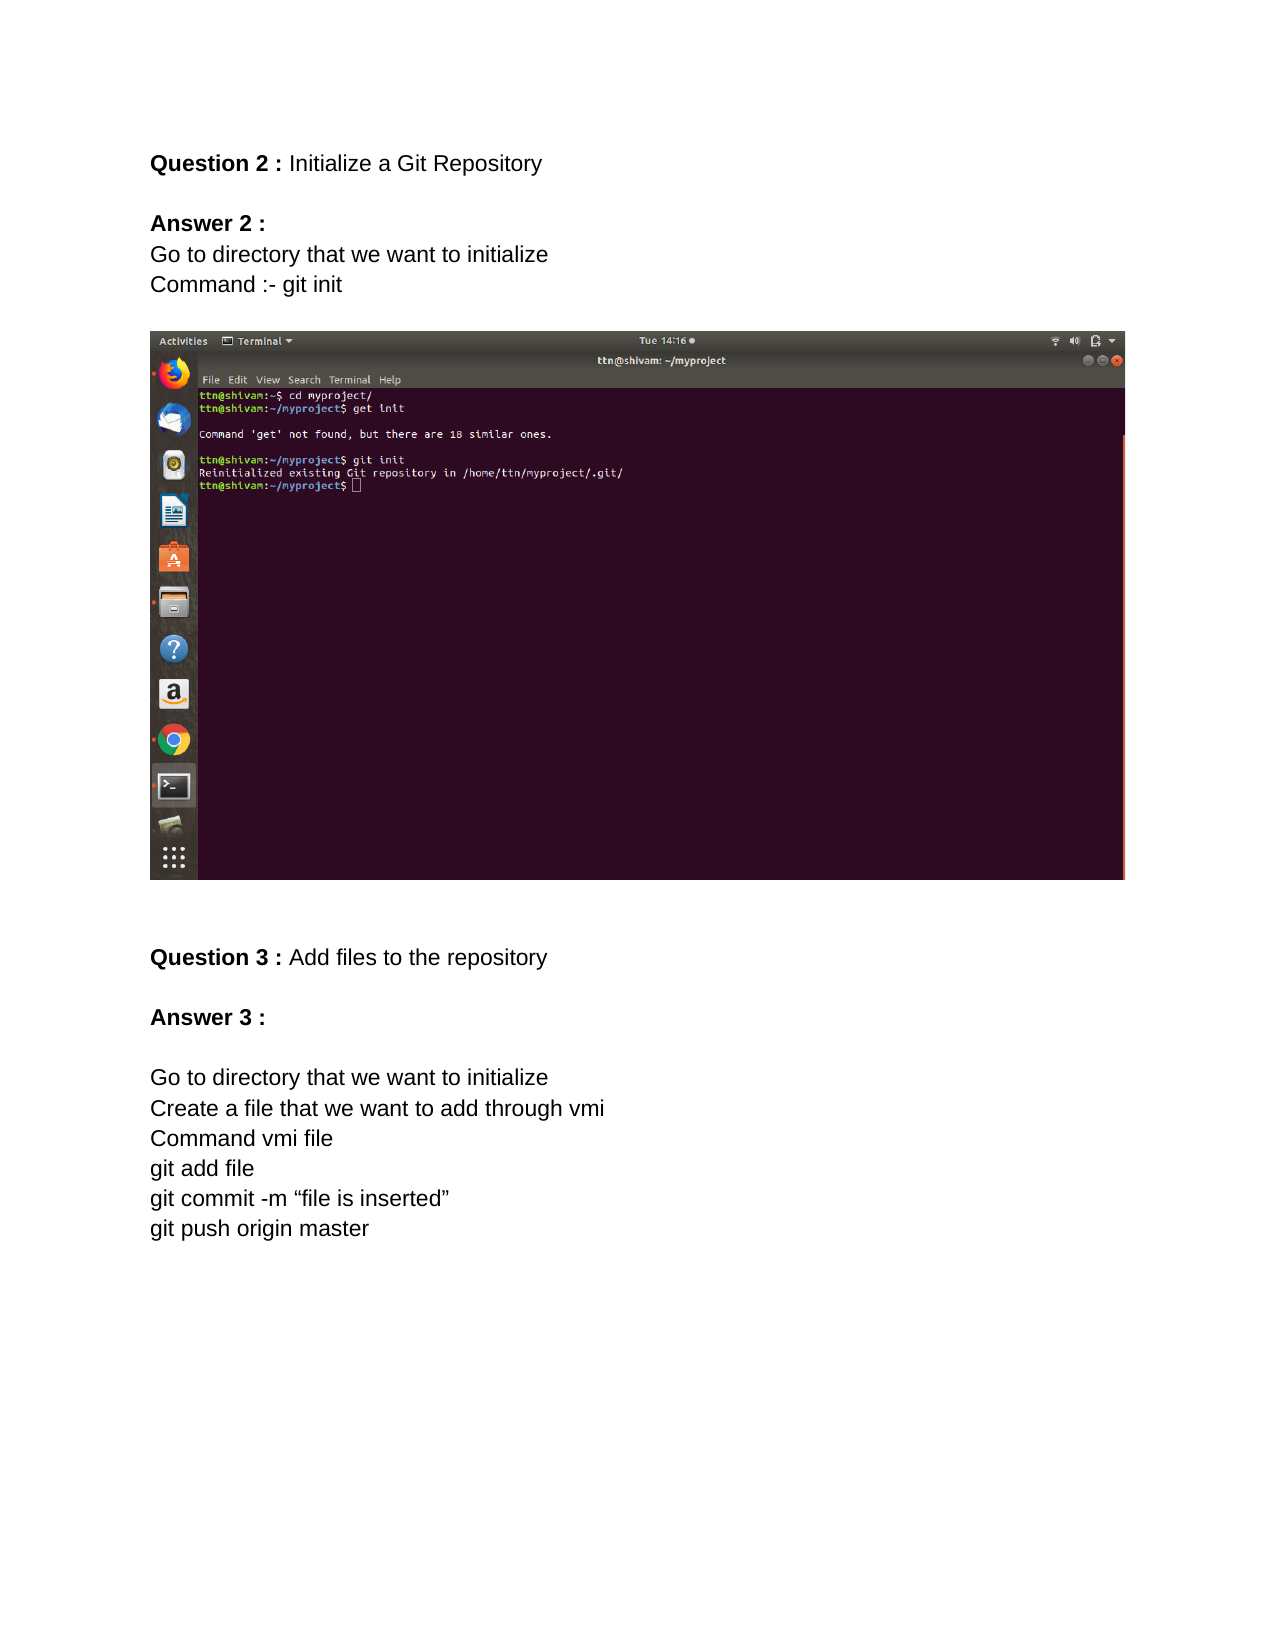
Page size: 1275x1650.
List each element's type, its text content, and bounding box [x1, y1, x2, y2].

text git commit -m “file is inserted” [150, 1185, 1125, 1211]
text Question 2 : Initialize a Git Repository [150, 150, 1125, 176]
text Answer 2 : [150, 210, 1125, 237]
text git push origin master [150, 1215, 1125, 1242]
text Question 3 : Add files to the repository [150, 943, 1125, 970]
text git add file [150, 1155, 1125, 1181]
text Answer 3 : [150, 1004, 1125, 1030]
text Command vmi file [150, 1125, 1125, 1151]
text Go to directory that we want to initialize [150, 1064, 1125, 1091]
picture [150, 331, 1125, 880]
text Command :- git init [150, 271, 1125, 297]
text Go to directory that we want to initialize [150, 241, 1125, 267]
text Create a file that we want to add through vmi [150, 1094, 1125, 1121]
